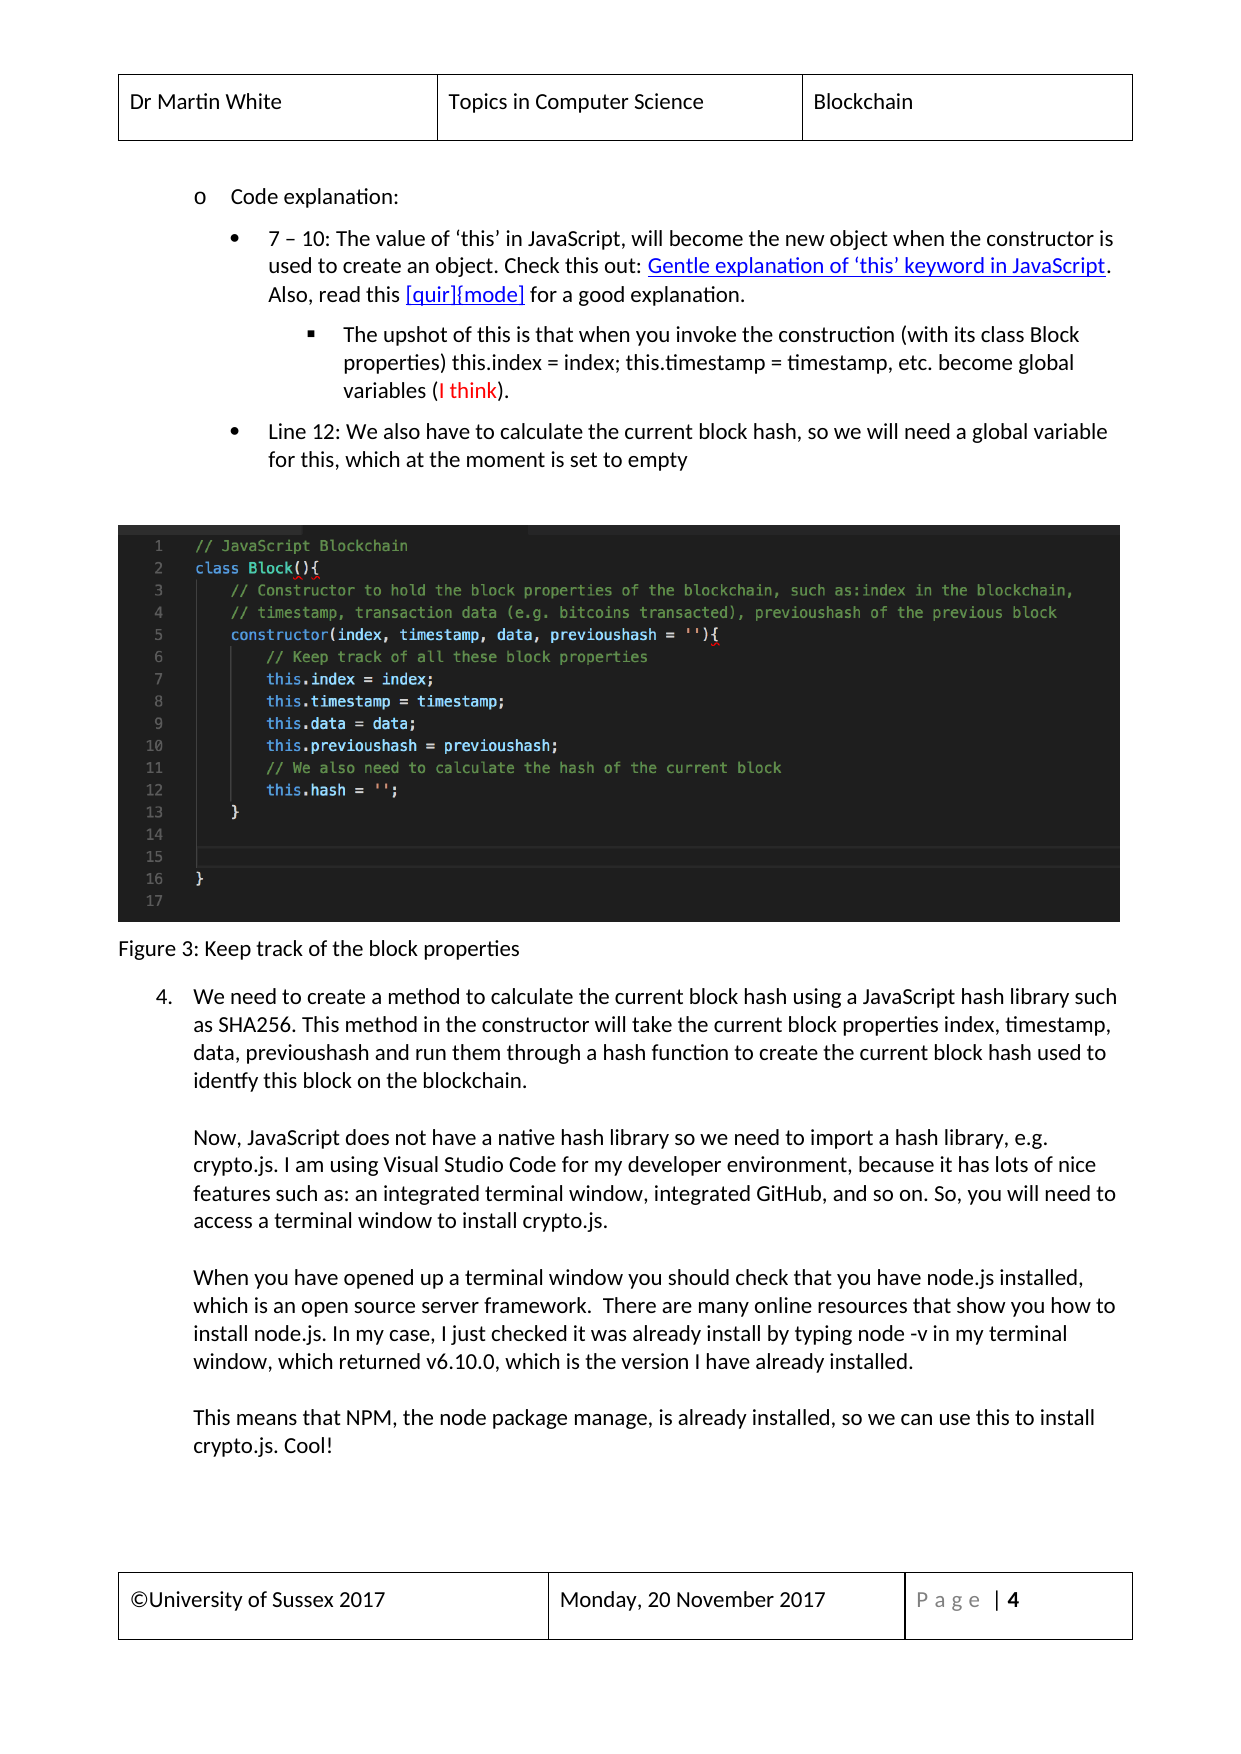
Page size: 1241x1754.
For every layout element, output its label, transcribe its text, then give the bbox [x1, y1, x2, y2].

text Figure 3: Keep track of the block properties [118, 934, 1122, 962]
list Code explanation: [193, 182, 1122, 211]
list Line 12: We also have to calculate the current block hash, so we will need a global variable for this, which at the moment is set to empty [231, 417, 1122, 473]
picture [118, 525, 1120, 922]
list 7 – 10: The value of ‘this’ in JavaScript, will become the new object when the constructor is used to create an object. Check this out: Gentle explanation of ‘this’ keyword in JavaScript. Also, read this [quir]{mode] for a good explanation. [231, 224, 1122, 308]
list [156, 982, 1122, 1459]
list The upshot of this is that when you invoke the construction (with its class Block properties) this.index = index; this.timestamp = timestamp, etc. become global variables (I think). [306, 320, 1122, 404]
